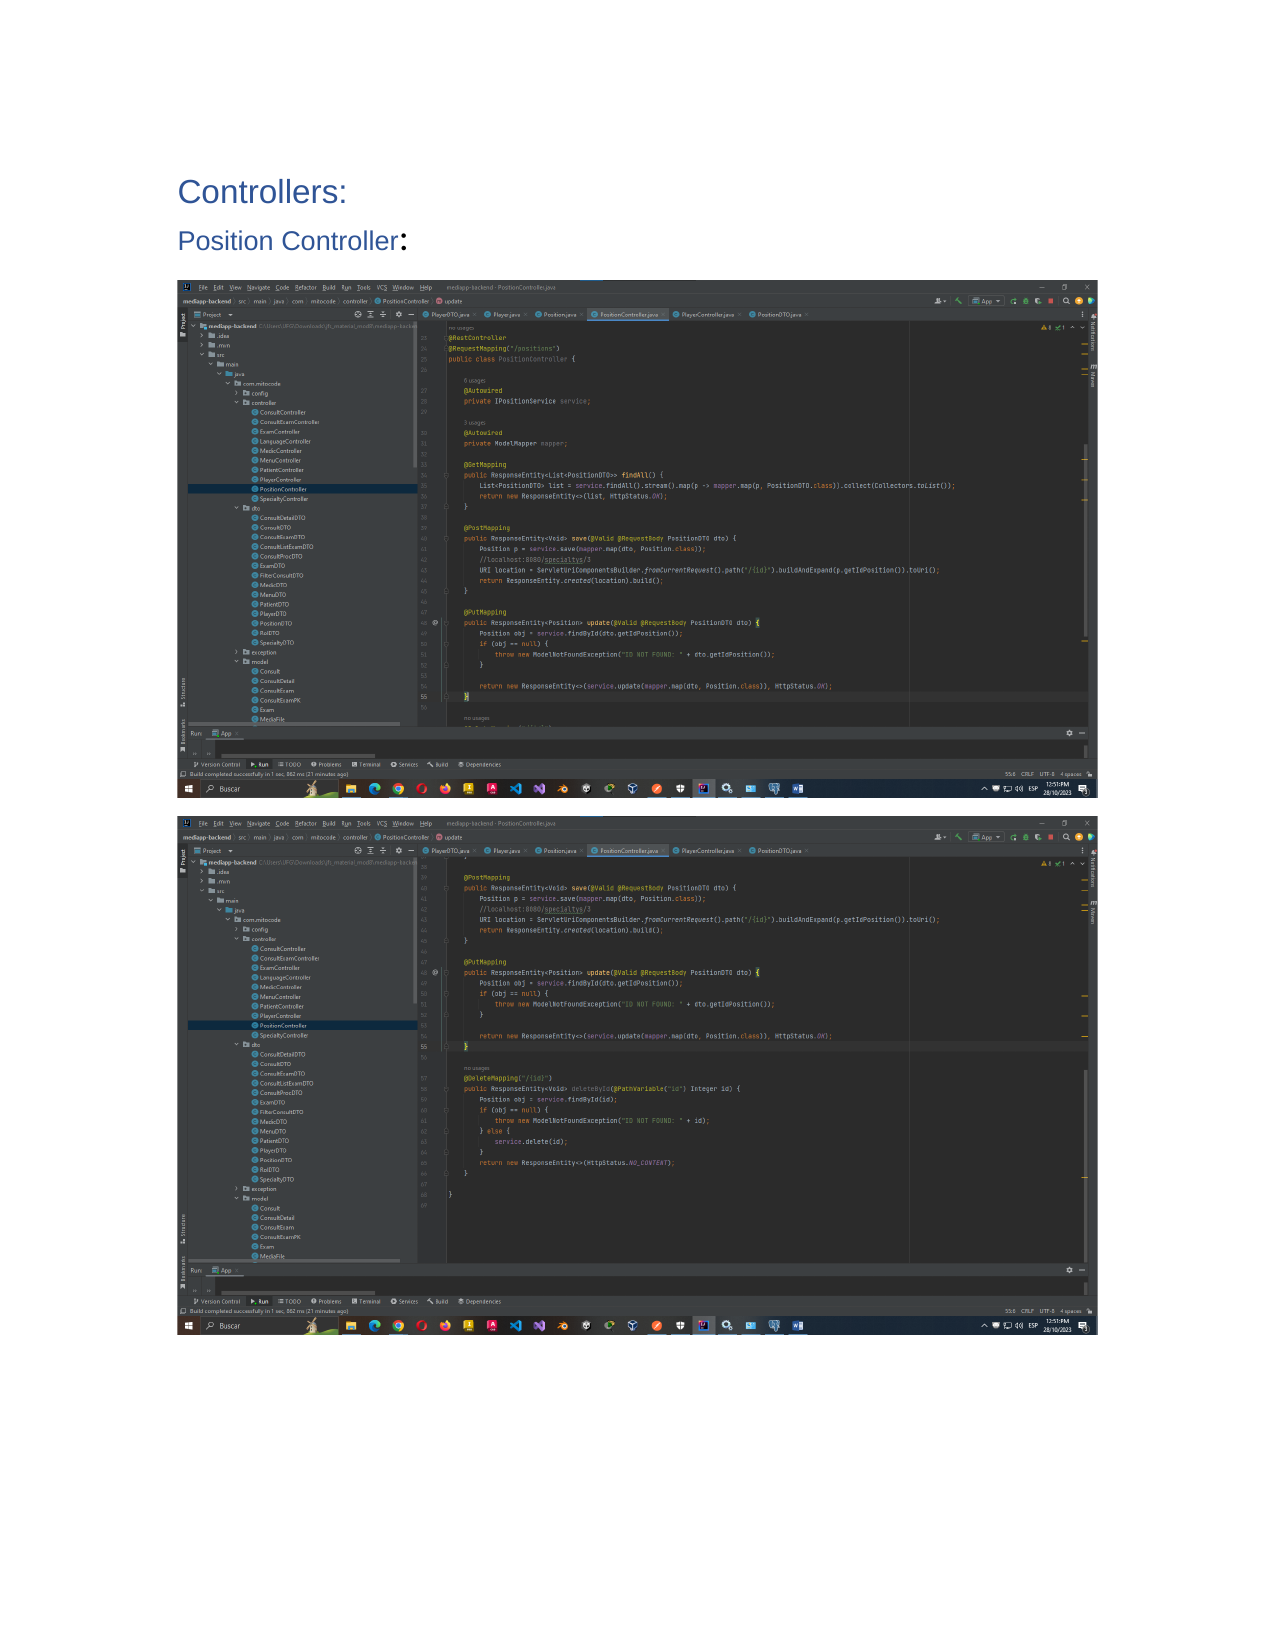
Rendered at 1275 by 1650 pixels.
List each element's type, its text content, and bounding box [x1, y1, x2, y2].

picture [177, 280, 1098, 798]
subtitle Controllers: [177, 173, 1098, 211]
picture [177, 816, 1098, 1335]
text Position Controller: [177, 214, 1098, 260]
